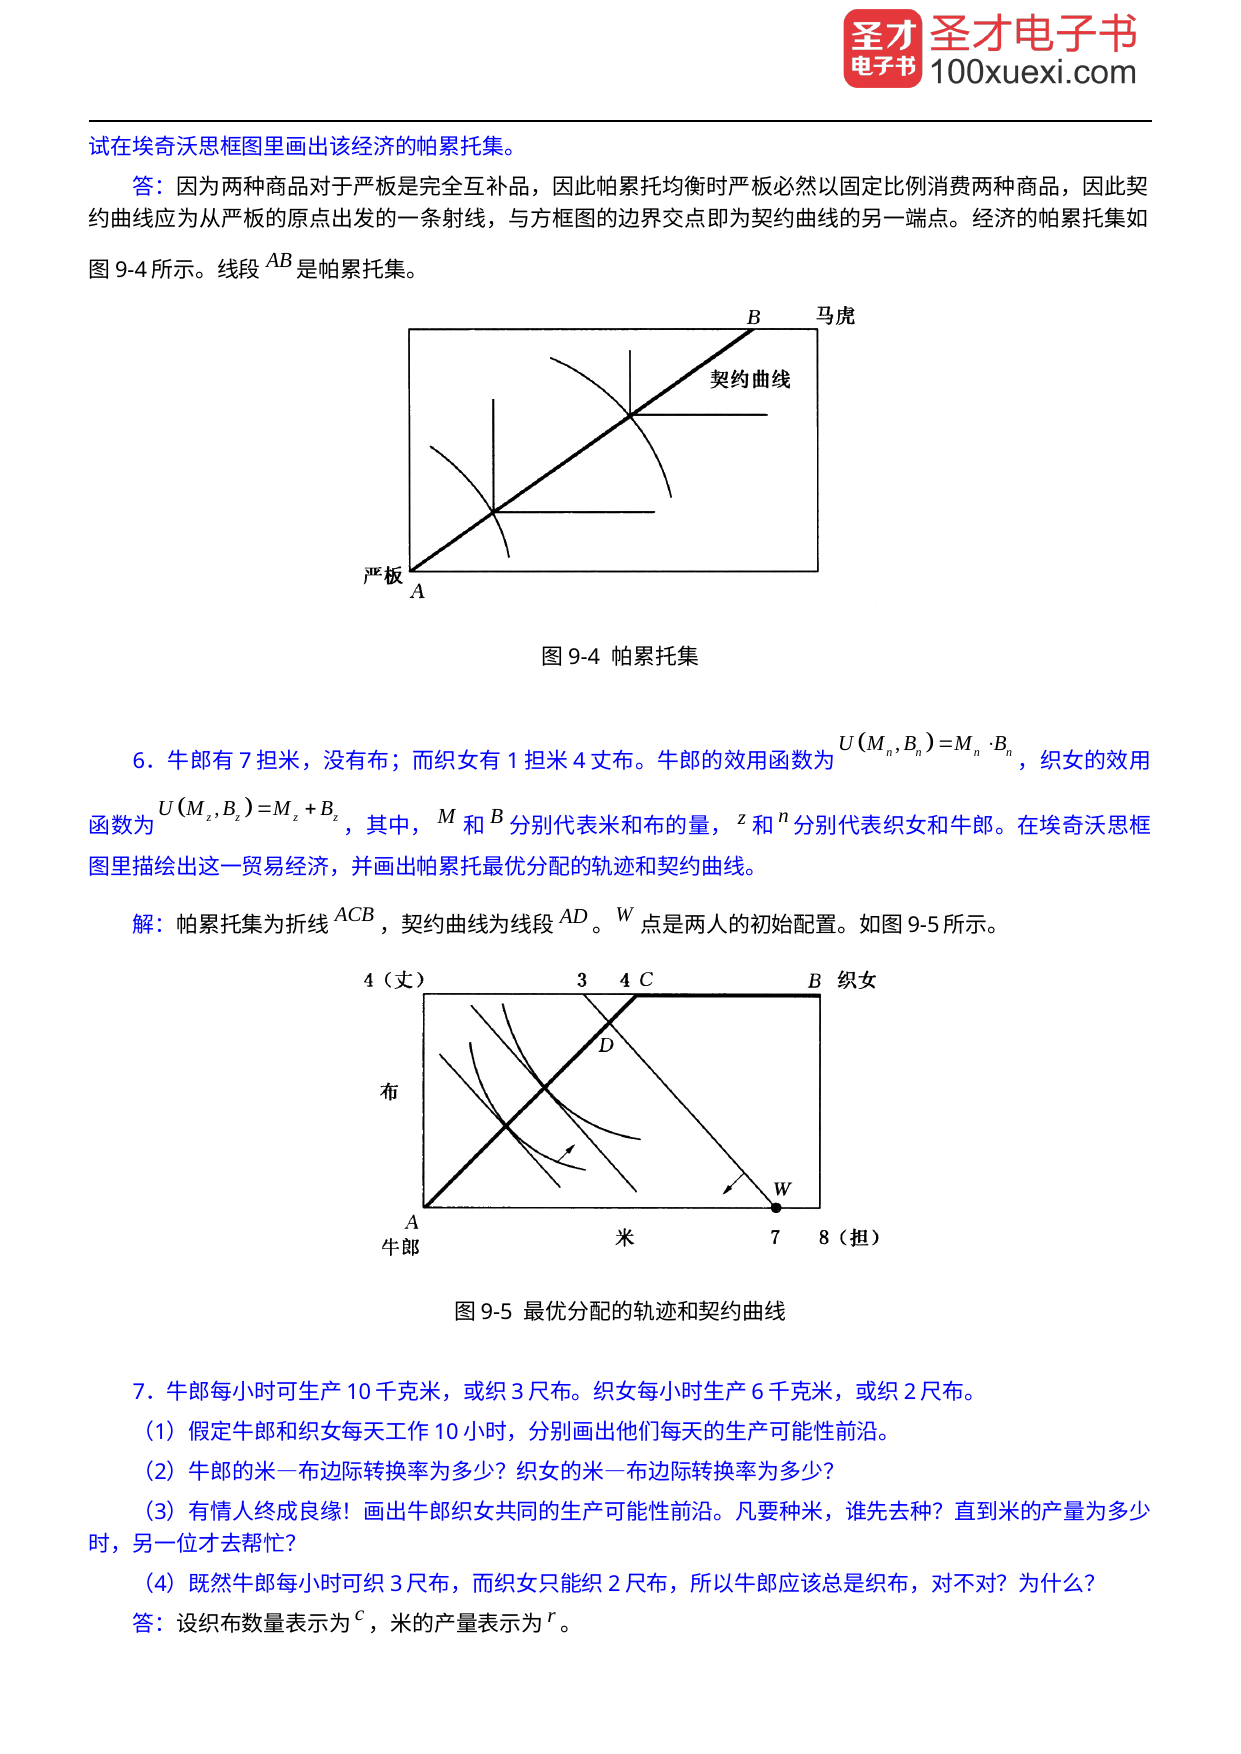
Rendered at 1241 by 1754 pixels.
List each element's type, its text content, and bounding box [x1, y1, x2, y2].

text 图9-5 最优分配的轨迹和契约曲线 [88, 1293, 1152, 1326]
picture [834, 0, 1152, 97]
text （3）有情人终成良缘！画出牛郎织女共同的生产可能性前沿。凡要种米，谁先去种？直到米的产量为多少时，另一位才去帮忙？ [88, 1493, 1152, 1558]
text 答：因为两种商品对于严板是完全互补品，因此帕累托均衡时严板必然以固定比例消费两种商品，因此契约曲线应为从严板的原点出发的一条射线，与方框图的边界交点即为契约曲线的另一端点。经济的帕累托集如图9-4所示。线段是帕累托集。 [88, 168, 1152, 298]
text （1）假定牛郎和织女每天工作10小时，分别画出他们每天的生产可能性前沿。 [88, 1413, 1152, 1446]
text 7．牛郎每小时可生产10千克米，或织3尺布。织女每小时生产米，或织2尺布。 [88, 1373, 1152, 1406]
text 解：帕累托集为折线，契约曲线为线段。点是两人的初始配置。如图9-5所示。 [88, 888, 1152, 953]
text 答：设织布数量表示为，米的产量表示为。 [88, 1606, 1152, 1638]
text （4）既然牛郎每小时可织3尺布，而织女只能织2尺布，所以牛郎应该总是织布，对不对？为什么？ [88, 1566, 1152, 1598]
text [88, 128, 1152, 161]
text （2）牛郎的米—布边际转换率为多少？织女的米—布边际转换率为多少？ [88, 1453, 1152, 1486]
text 6．牛郎有7担米，没有布；而织女有1担米4丈布。牛郎的效用函数为，织女的效用函数为，其中，和分别代表米和布的量，和分别代表织女和牛郎。在埃奇沃思框图里描绘出这一贸易经济，并画出帕累托最优分配的轨迹和契约曲线。 [88, 718, 1152, 881]
text 图9-4 帕累托集 [88, 638, 1152, 671]
